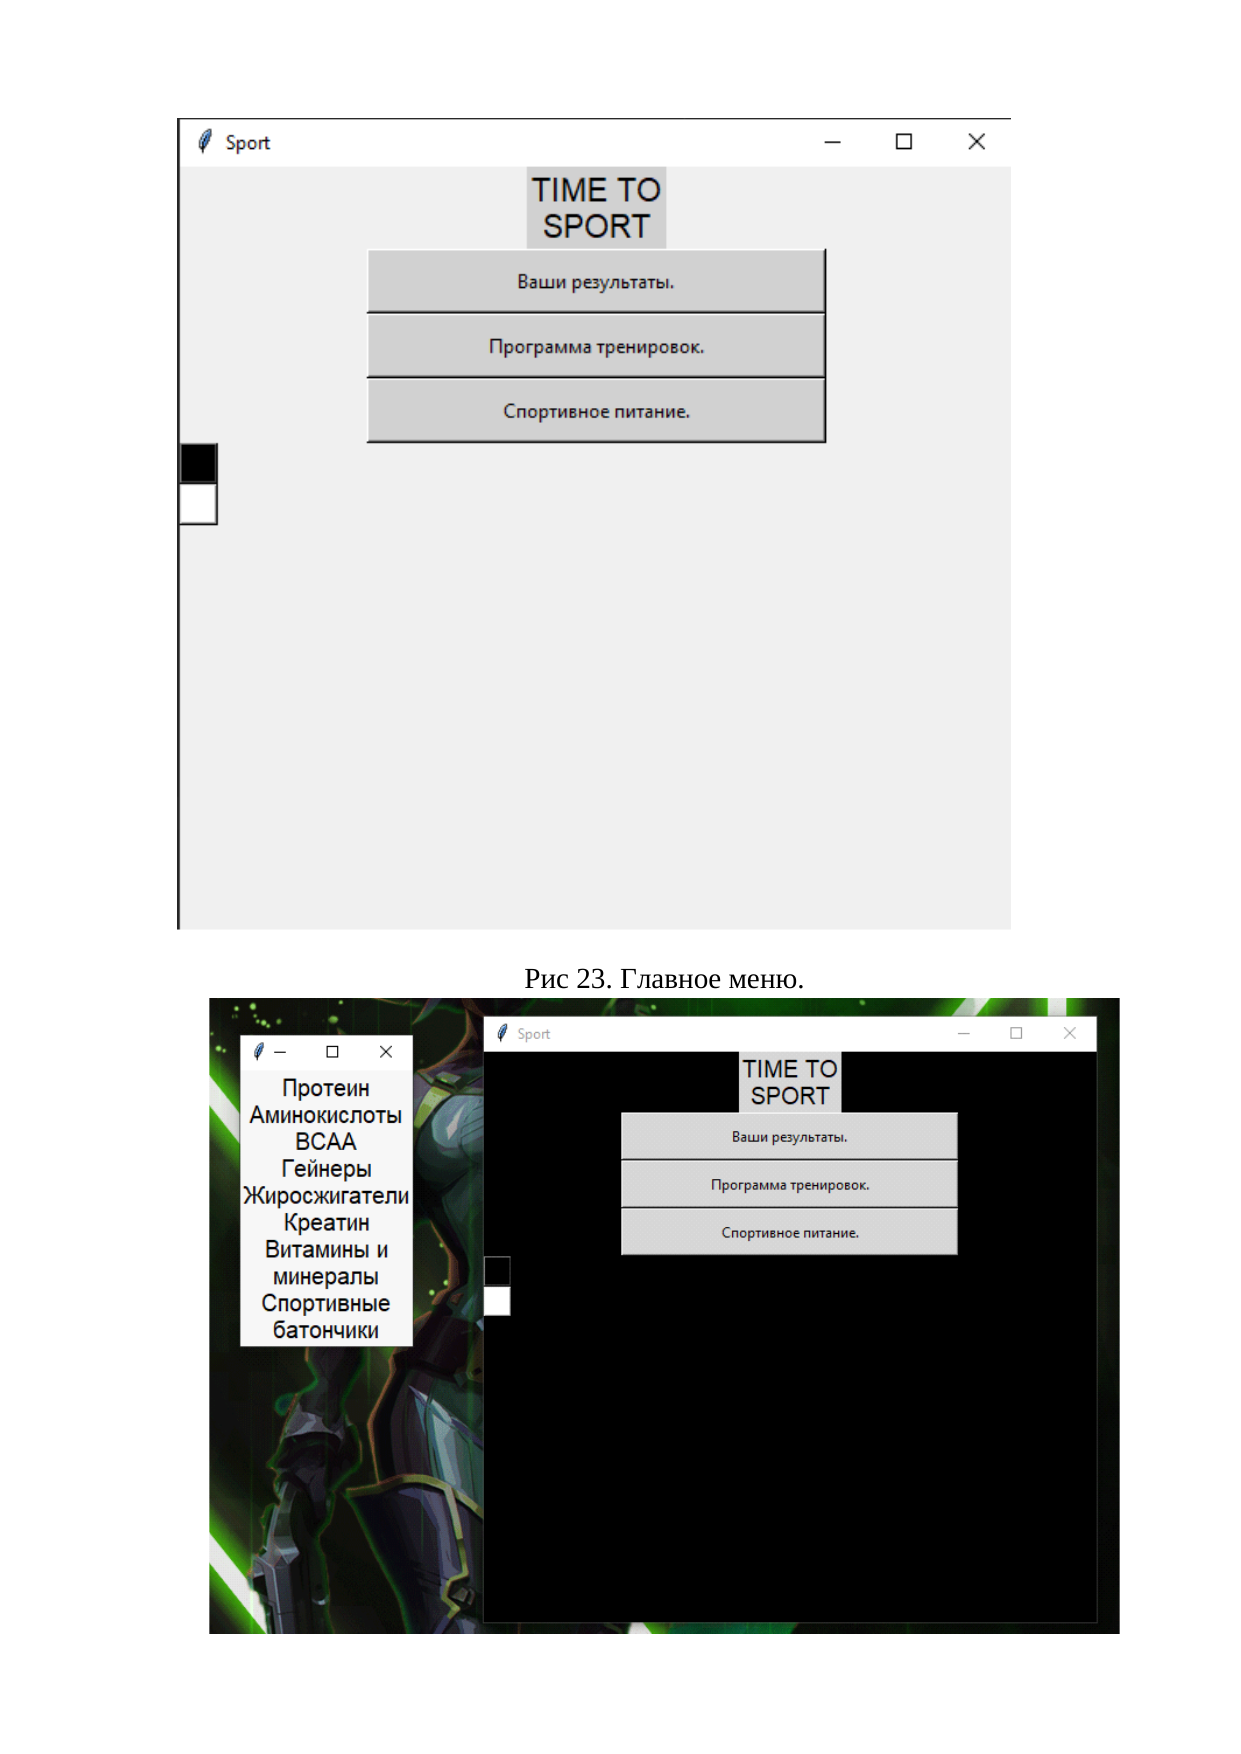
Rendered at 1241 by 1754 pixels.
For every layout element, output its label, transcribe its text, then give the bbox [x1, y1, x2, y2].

picture [177, 118, 1011, 933]
picture [209, 998, 1120, 1634]
